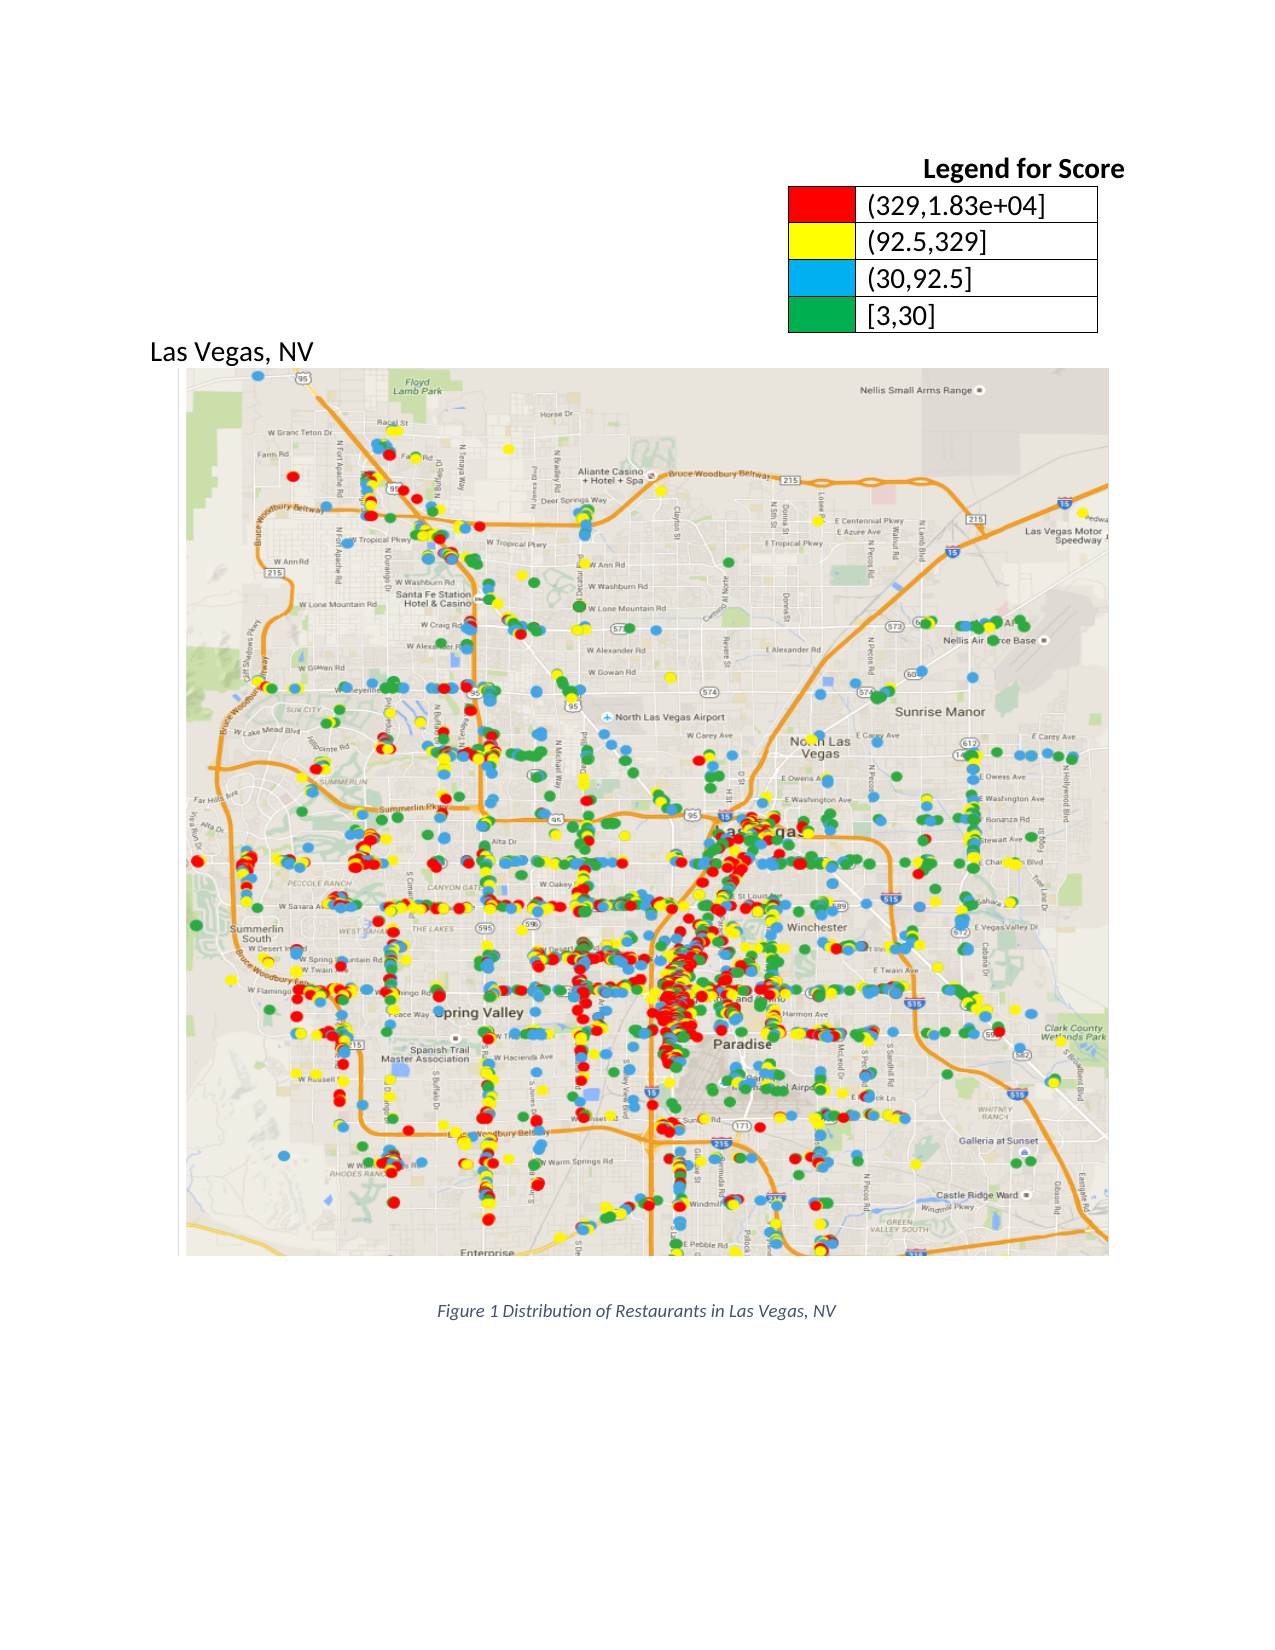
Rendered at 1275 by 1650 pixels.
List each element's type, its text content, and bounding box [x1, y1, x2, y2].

table_cell (92.5,329] [856, 223, 1097, 259]
table_header (329,1.83e+04] [856, 187, 1097, 222]
text Las Vegas, NV [150, 333, 1125, 369]
text Figure 1 Distribution of Restaurants in Las Vegas, NV [150, 1299, 1125, 1322]
table_cell [789, 260, 855, 296]
table_cell [789, 297, 855, 332]
table_cell [789, 223, 855, 259]
table_cell [3,30] [856, 297, 1097, 332]
table_header [789, 187, 855, 222]
text Legend for Score [150, 150, 1125, 186]
table_cell (30,92.5] [856, 260, 1097, 296]
